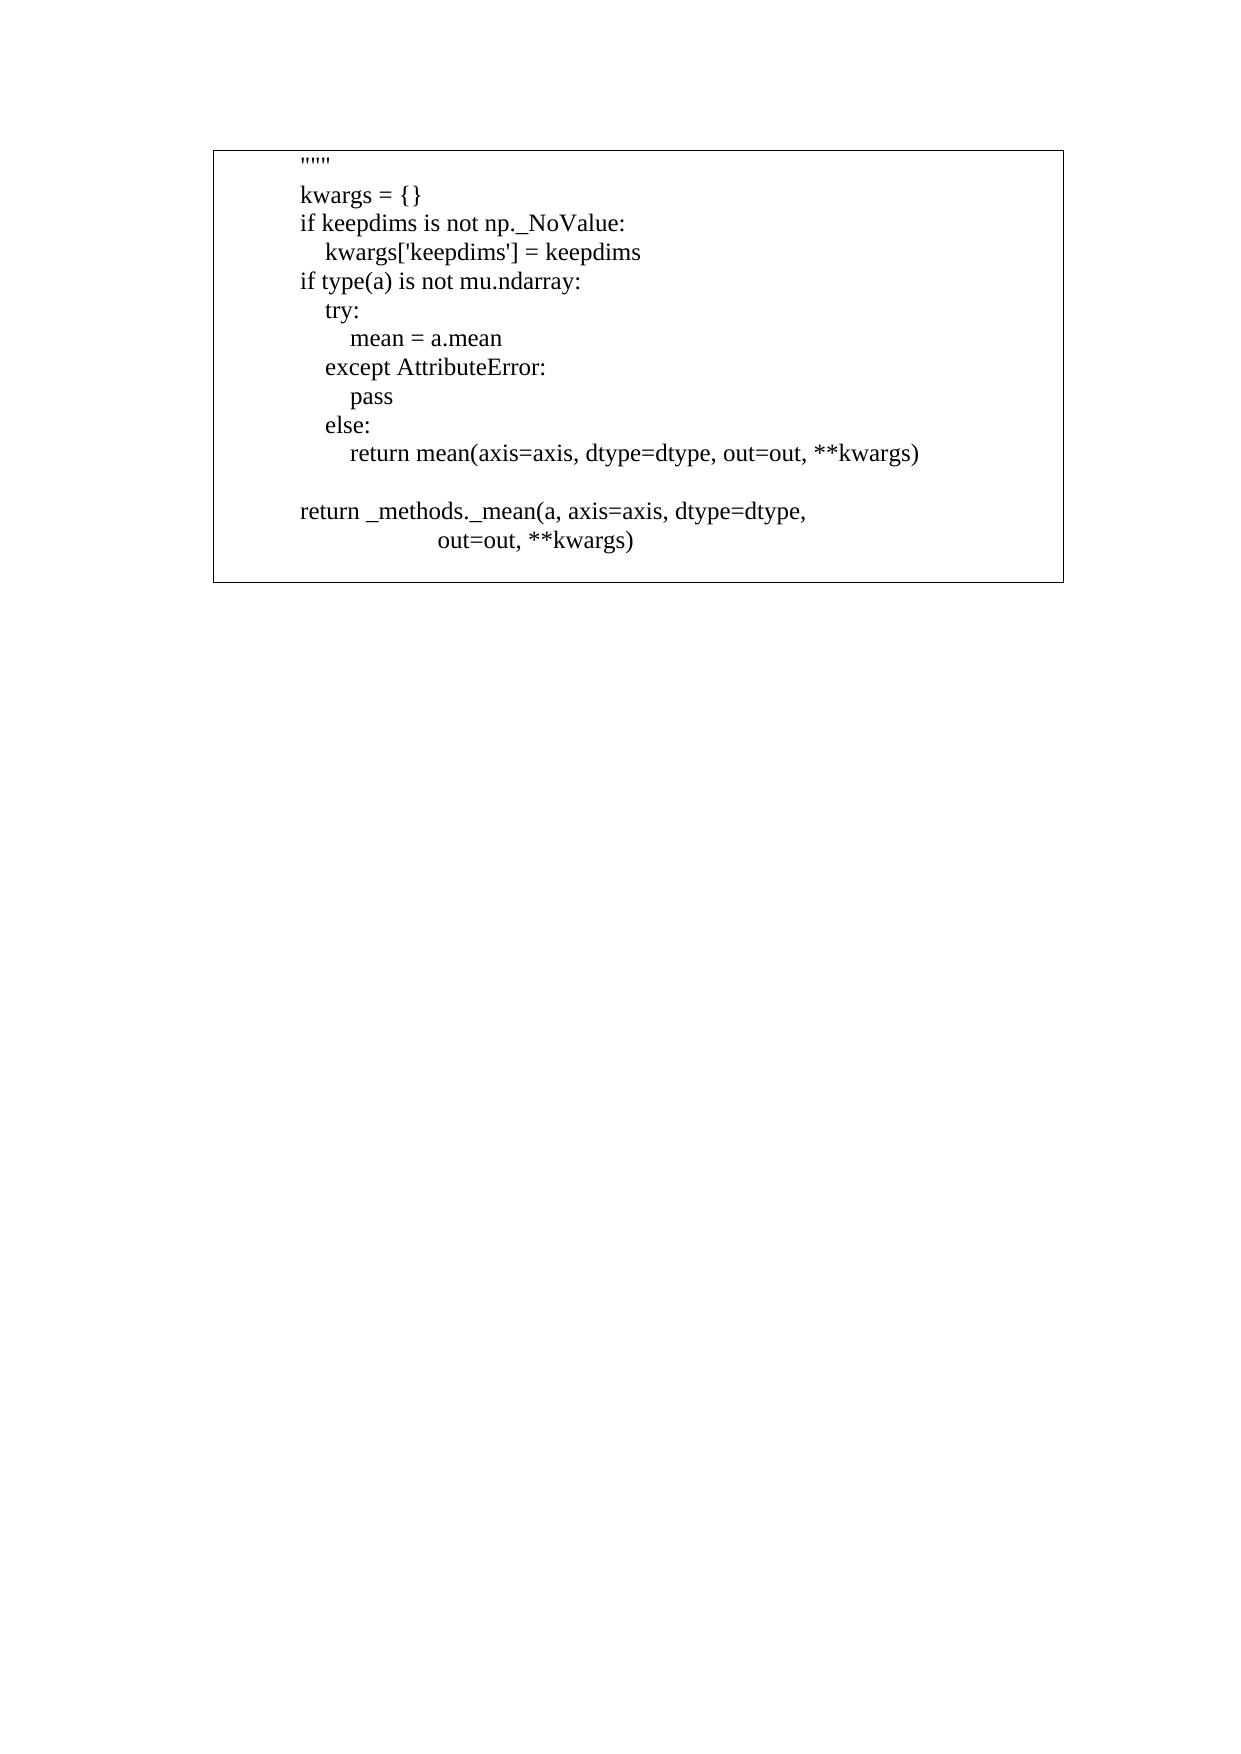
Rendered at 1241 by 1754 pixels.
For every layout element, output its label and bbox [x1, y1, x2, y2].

table_header [214, 151, 1063, 582]
